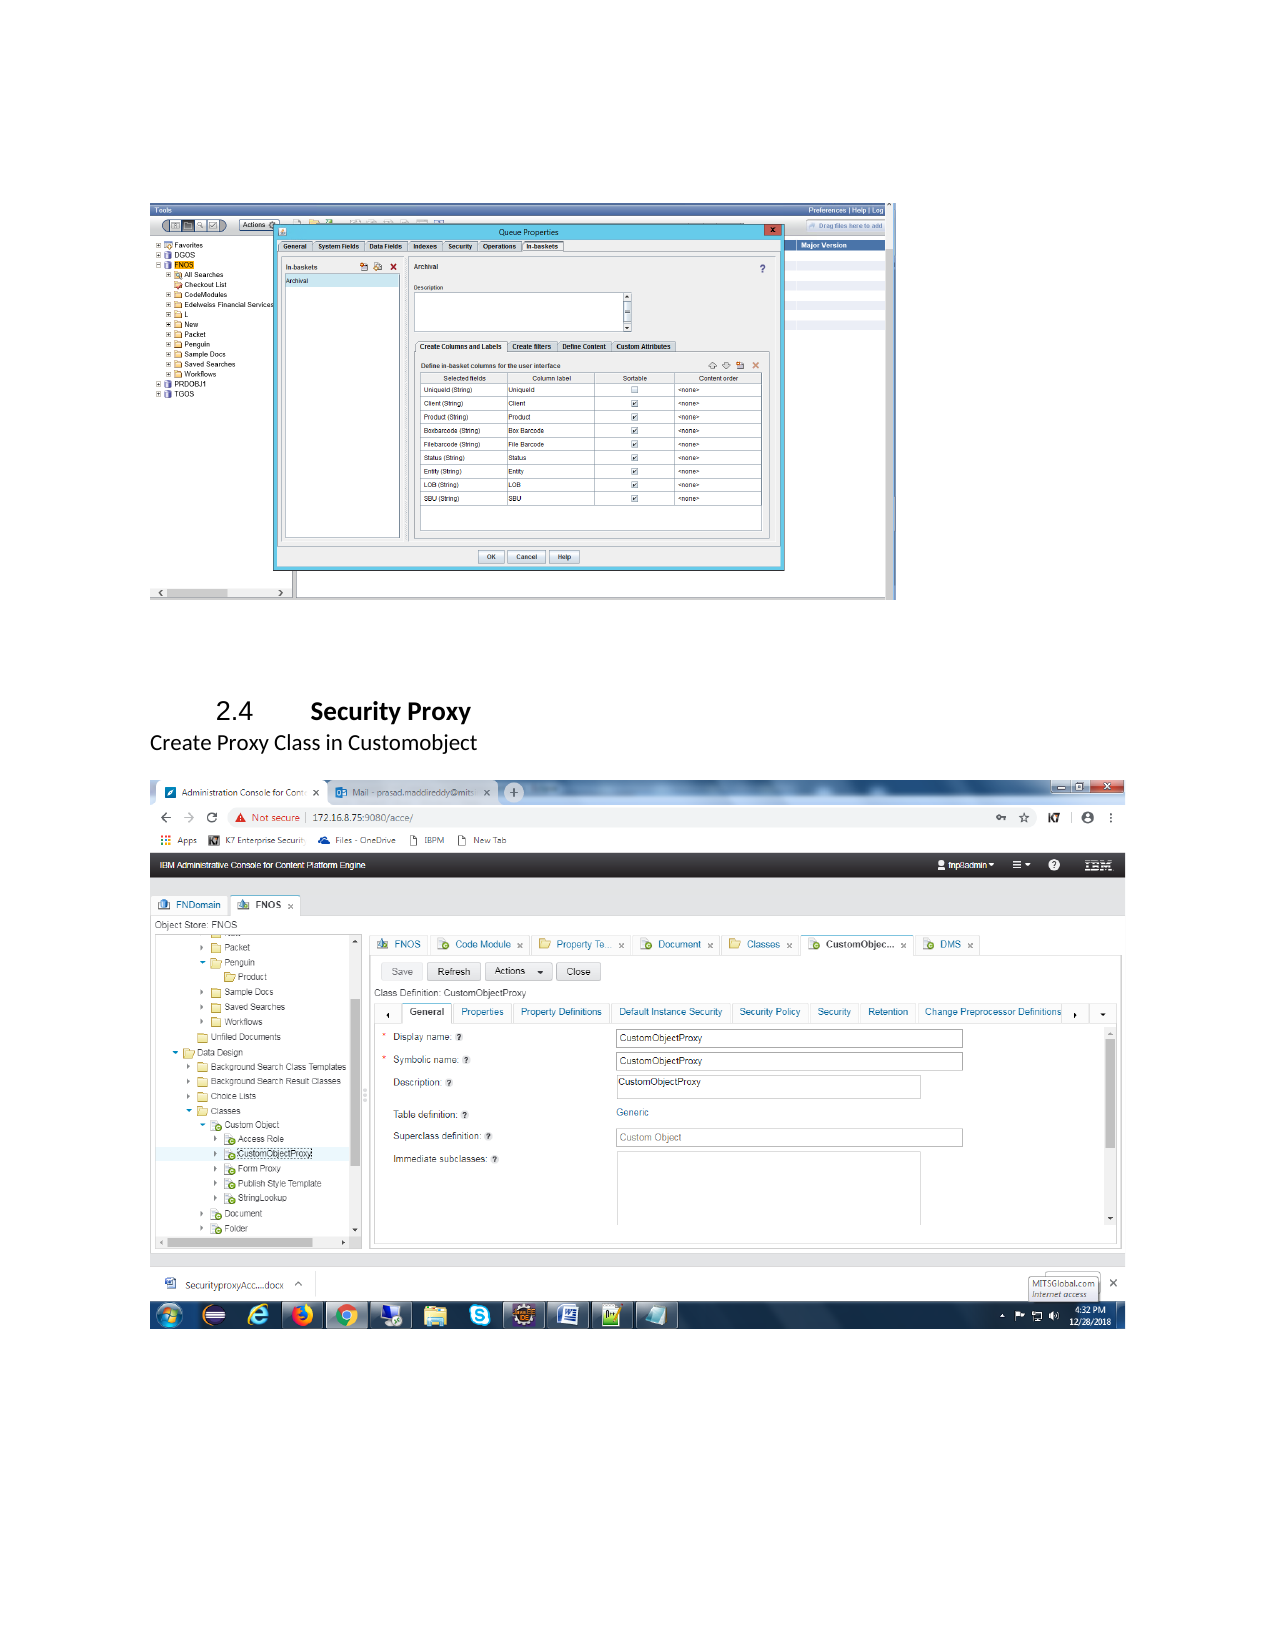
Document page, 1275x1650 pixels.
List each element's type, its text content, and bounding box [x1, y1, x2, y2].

picture [150, 203, 896, 600]
subtitle Security Proxy [216, 694, 1125, 728]
text Create Proxy Class in Customobject [150, 728, 1125, 756]
picture [150, 780, 1125, 1329]
